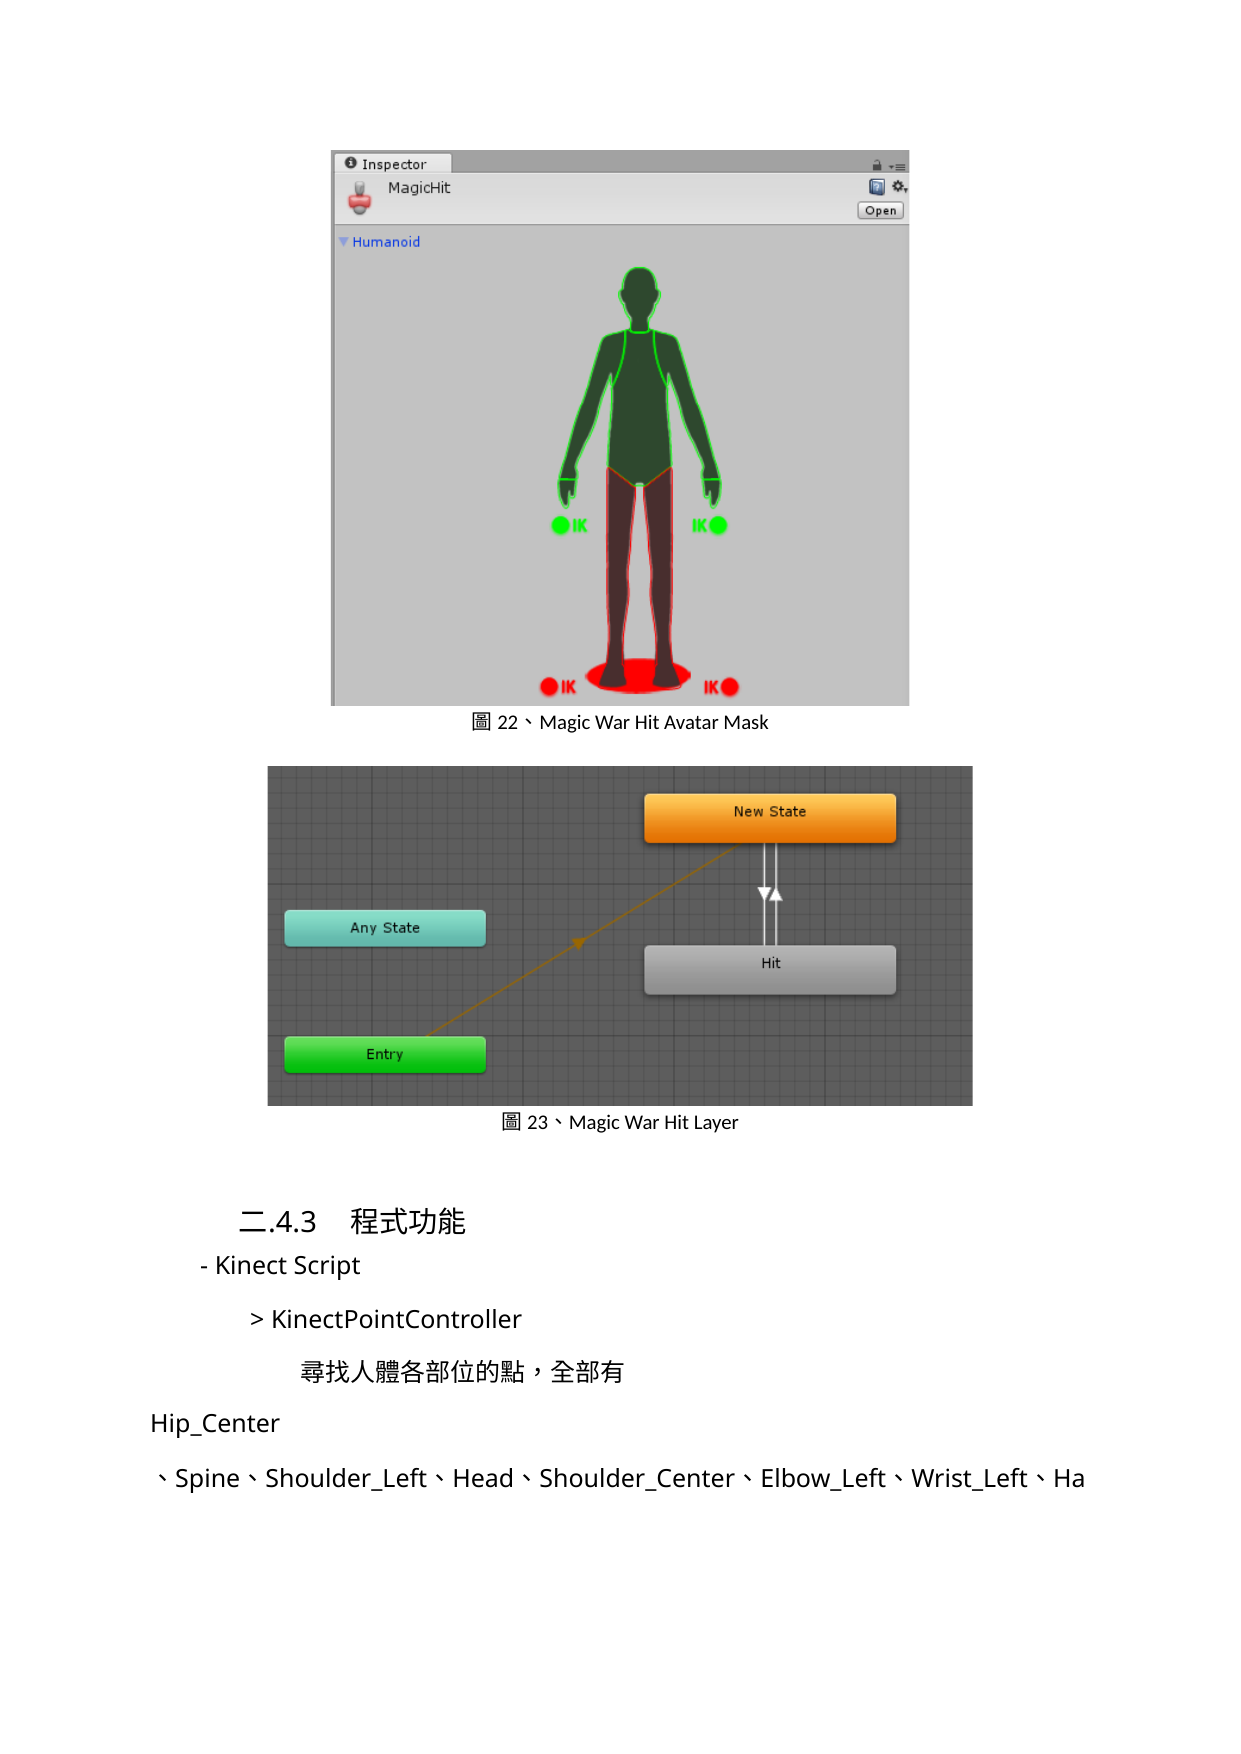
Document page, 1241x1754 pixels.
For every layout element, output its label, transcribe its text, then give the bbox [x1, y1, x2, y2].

picture [267, 766, 973, 1106]
text 圖 22、Magic War Hit Avatar Mask [150, 705, 1090, 735]
text 圖 23、Magic War Hit Layer [150, 1106, 1090, 1136]
text - Kinect Script [150, 1248, 1090, 1282]
picture [330, 150, 910, 706]
subtitle 程式功能 [239, 1199, 1090, 1241]
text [150, 1353, 1090, 1494]
text > KinectPointController [150, 1302, 1090, 1336]
